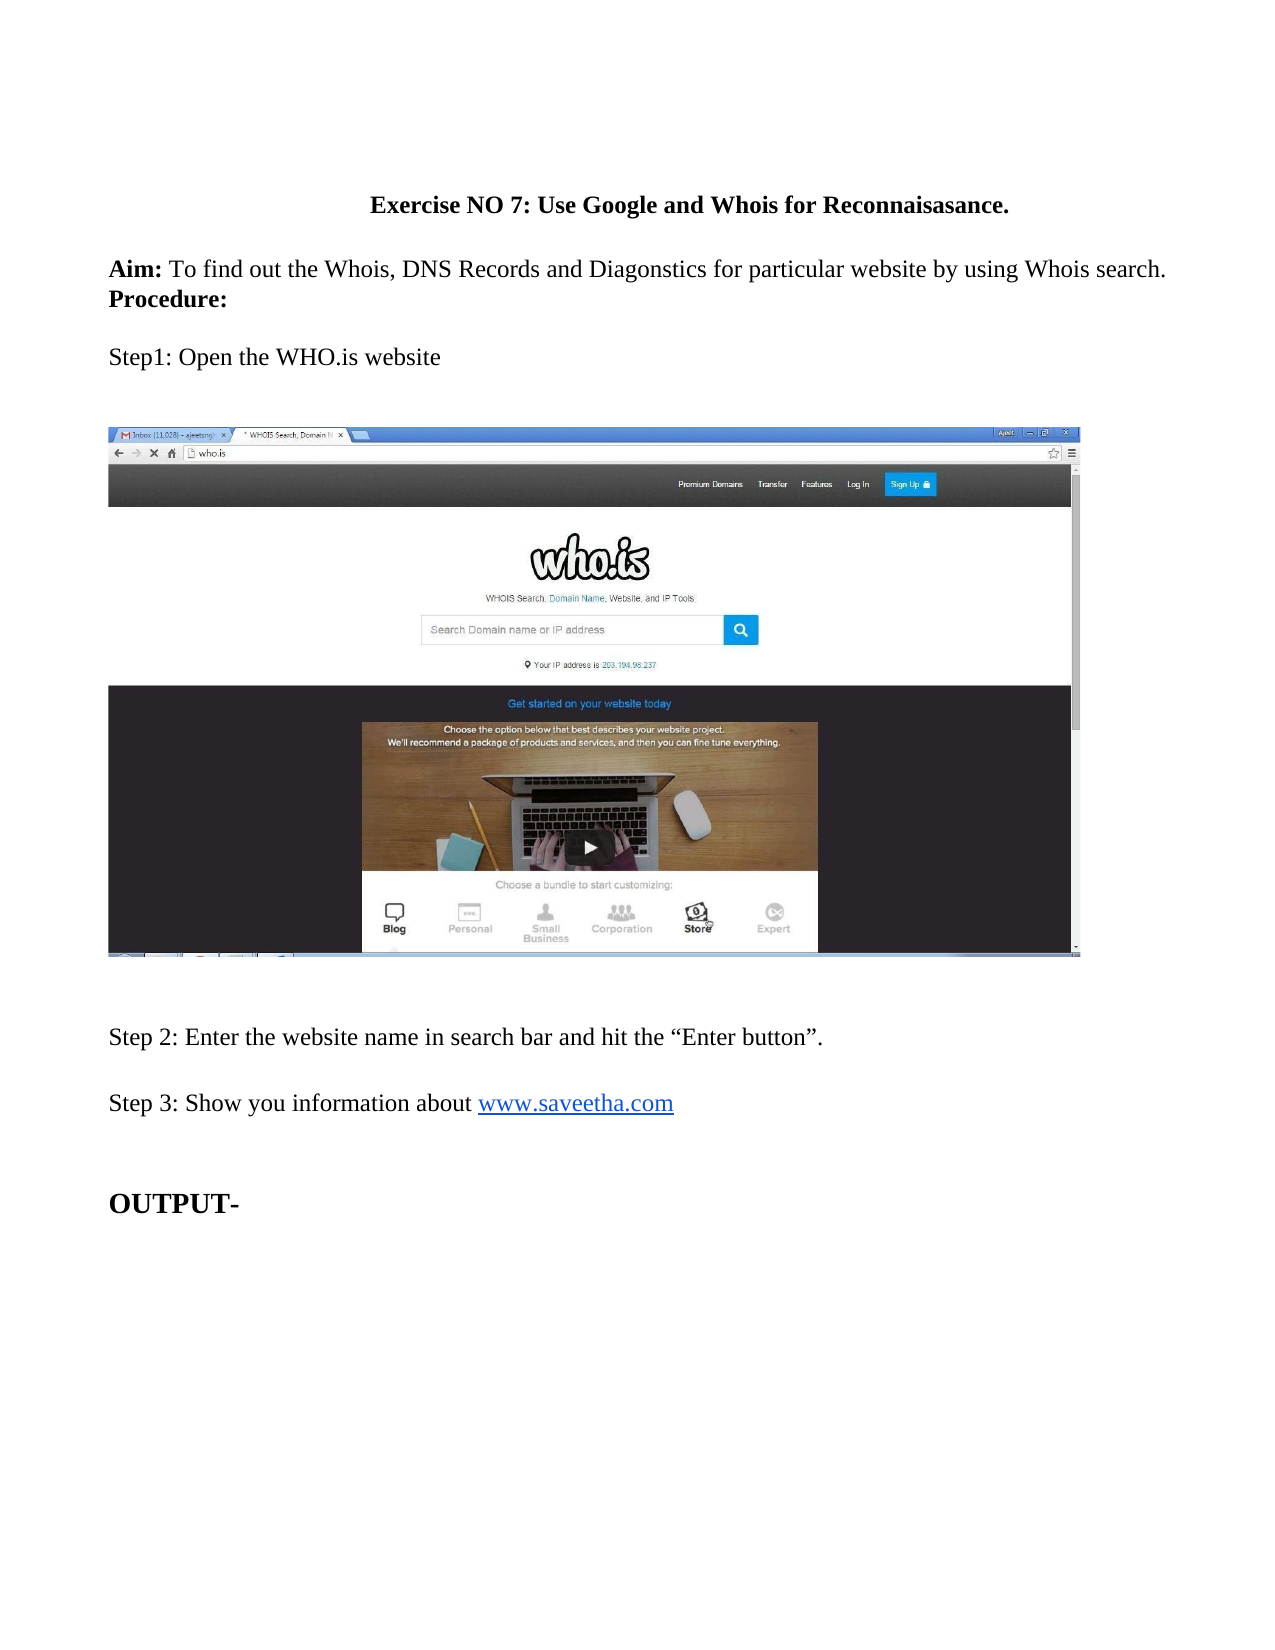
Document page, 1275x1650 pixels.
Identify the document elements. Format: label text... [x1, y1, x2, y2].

text Step 3: Show you information about www.saveetha.com [108, 1088, 891, 1116]
text OUTPUT- [108, 1187, 1229, 1220]
picture [108, 427, 1081, 957]
text Step1: Open the WHO.is website [108, 342, 1229, 371]
text Exercise NO 7: Use Google and Whois for Reconnaisasance. [150, 190, 1229, 219]
text Aim: To find out the Whois, DNS Records and Diagonstics for particular website by using Whois search. [108, 254, 1229, 283]
text Step 2: Enter the website name in search bar and hit the “Enter button”. [108, 1022, 891, 1050]
text Procedure: [108, 284, 1229, 313]
